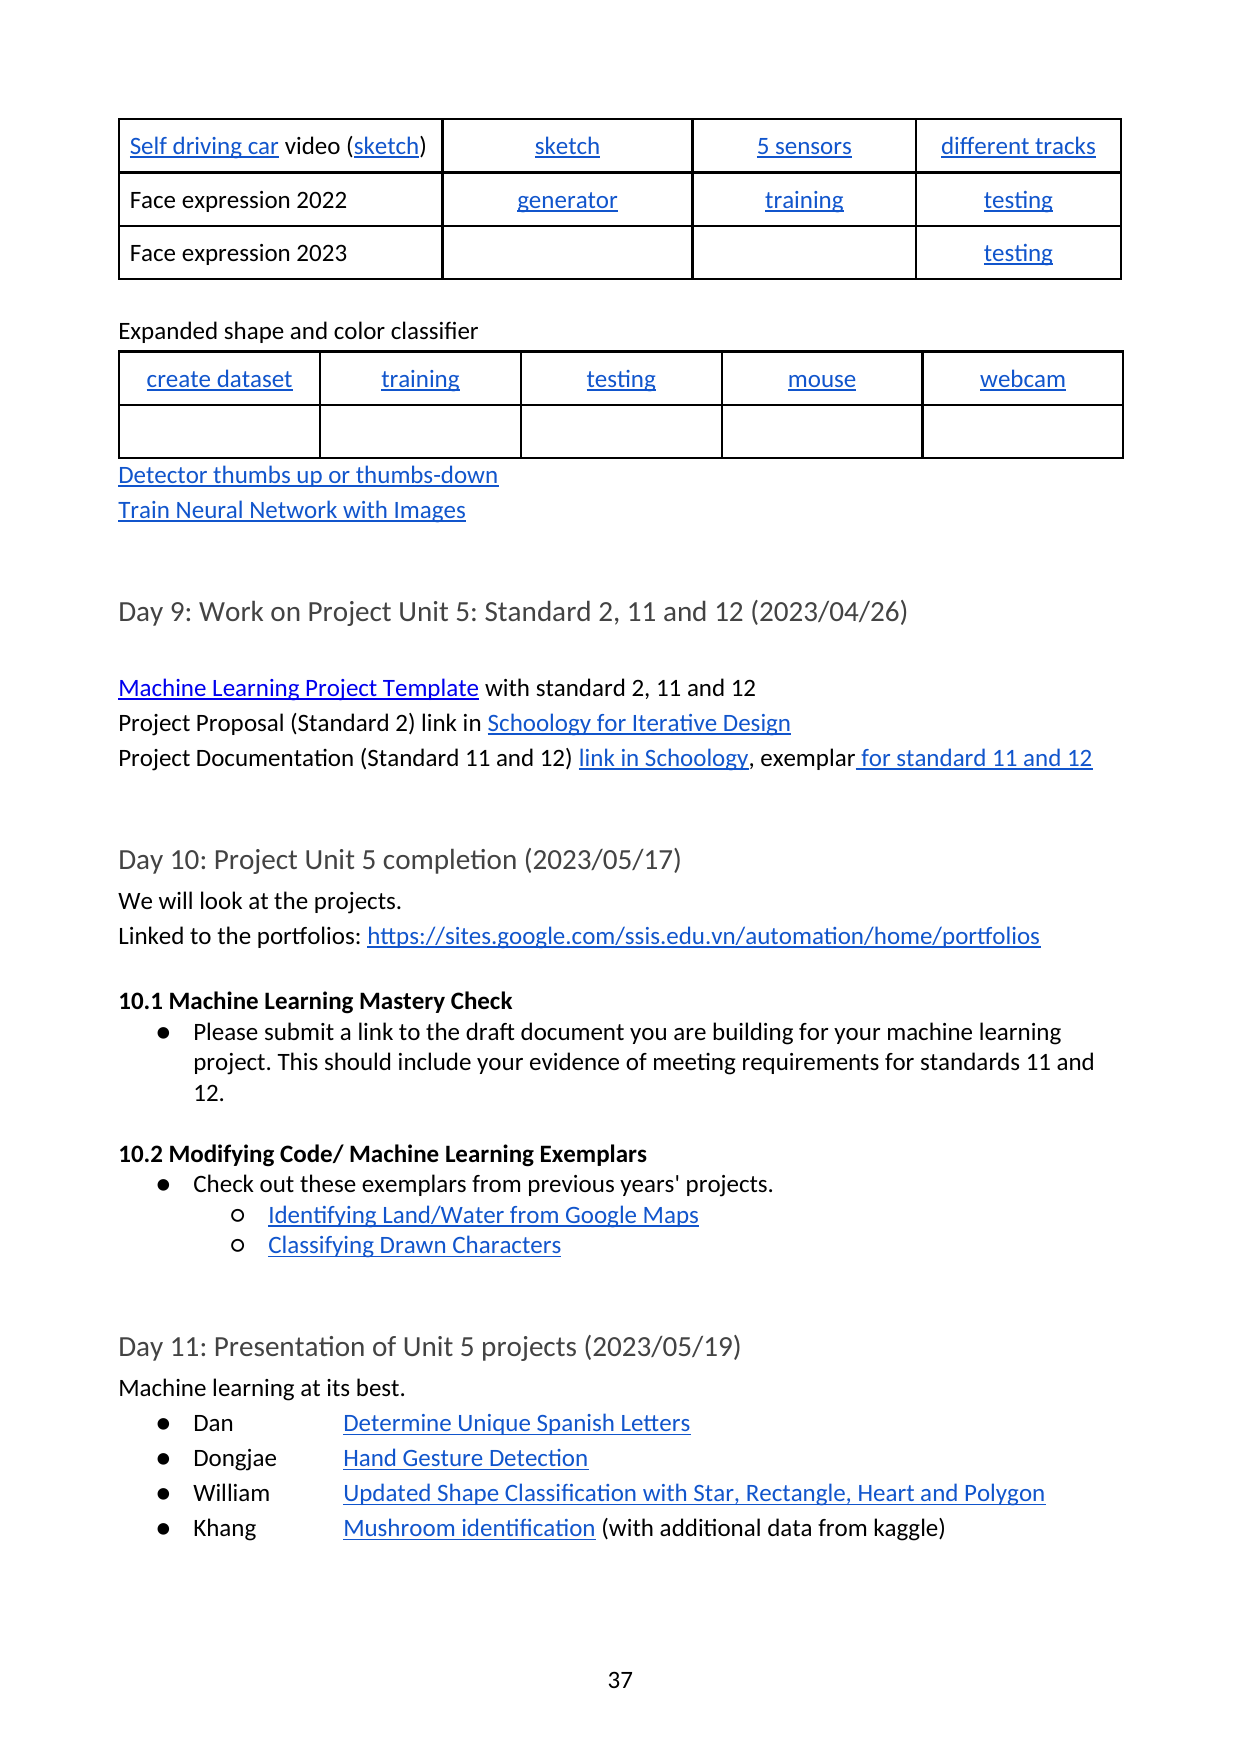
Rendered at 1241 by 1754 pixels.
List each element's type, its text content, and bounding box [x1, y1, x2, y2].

subtitle Day 9: Work on Project Unit 5: Standard 2, 11 and 12 (2023/04/26) [118, 593, 1122, 629]
text 10.1 Machine Learning Mastery Check [118, 986, 1122, 1016]
list William Updated Shape Classification with Star, Rectangle, Heart and Polygon [156, 1477, 1122, 1508]
list Dongjae Hand Gesture Detection [156, 1442, 1122, 1473]
table_cell [444, 227, 691, 278]
table_cell Face expression 2023 [120, 227, 441, 278]
table_cell [522, 406, 721, 457]
table_cell Self driving car video (sketch) [120, 120, 441, 171]
text 10.2 Modifying Code/ Machine Learning Exemplars [118, 1138, 1122, 1169]
table_cell training [694, 174, 915, 225]
text We will look at the projects. [118, 885, 1122, 916]
text Linked to the portfolios: https://sites.google.com/ssis.edu.vn/automation/home/portfolios [118, 920, 1122, 951]
table_cell [694, 227, 915, 278]
table_header training [321, 353, 520, 404]
table_cell [723, 406, 921, 457]
table_header testing [522, 353, 721, 404]
table_cell [924, 406, 1122, 457]
table_cell Face expression 2022 [120, 174, 441, 225]
list Check out these exemplars from previous years' projects. [156, 1169, 1122, 1199]
text Machine learning at its best. [118, 1372, 1122, 1403]
list Dan Determine Unique Spanish Letters [156, 1407, 1122, 1438]
table_cell [120, 406, 319, 457]
list Classifying Drawn Characters [231, 1230, 1122, 1260]
text Project Documentation (Standard 11 and 12) link in Schoology, exemplar for standard 11 and 12 [118, 742, 1122, 773]
text Machine Learning Project Template with standard 2, 11 and 12 [118, 672, 1122, 703]
text Train Neural Network with Images [118, 494, 1122, 525]
list Khang Mushroom identification (with additional data from kaggle) [156, 1512, 1122, 1543]
list Identifying Land/Water from Google Maps [231, 1199, 1122, 1230]
text Project Proposal (Standard 2) link in Schoology for Iterative Design [118, 707, 1122, 738]
table_cell different tracks [917, 120, 1120, 171]
text Detector thumbs up or thumbs-down [118, 459, 1122, 490]
table_cell testing [917, 227, 1120, 278]
table_header webcam [924, 353, 1122, 404]
table_cell [321, 406, 520, 457]
table_cell generator [444, 174, 691, 225]
table_header create dataset [120, 353, 319, 404]
table_cell testing [917, 174, 1120, 225]
text Expanded shape and color classifier [118, 315, 1122, 346]
subtitle Day 11: Presentation of Unit 5 projects (2023/05/19) [118, 1328, 1122, 1364]
table_cell 5 sensors [694, 120, 915, 171]
subtitle Day 10: Project Unit 5 completion (2023/05/17) [118, 841, 1122, 877]
table_header mouse [723, 353, 921, 404]
table_cell sketch [444, 120, 691, 171]
list Please submit a link to the draft document you are building for your machine learning project. This should include your evidence of meeting requirements for standards 11 and 12. [156, 1016, 1122, 1108]
